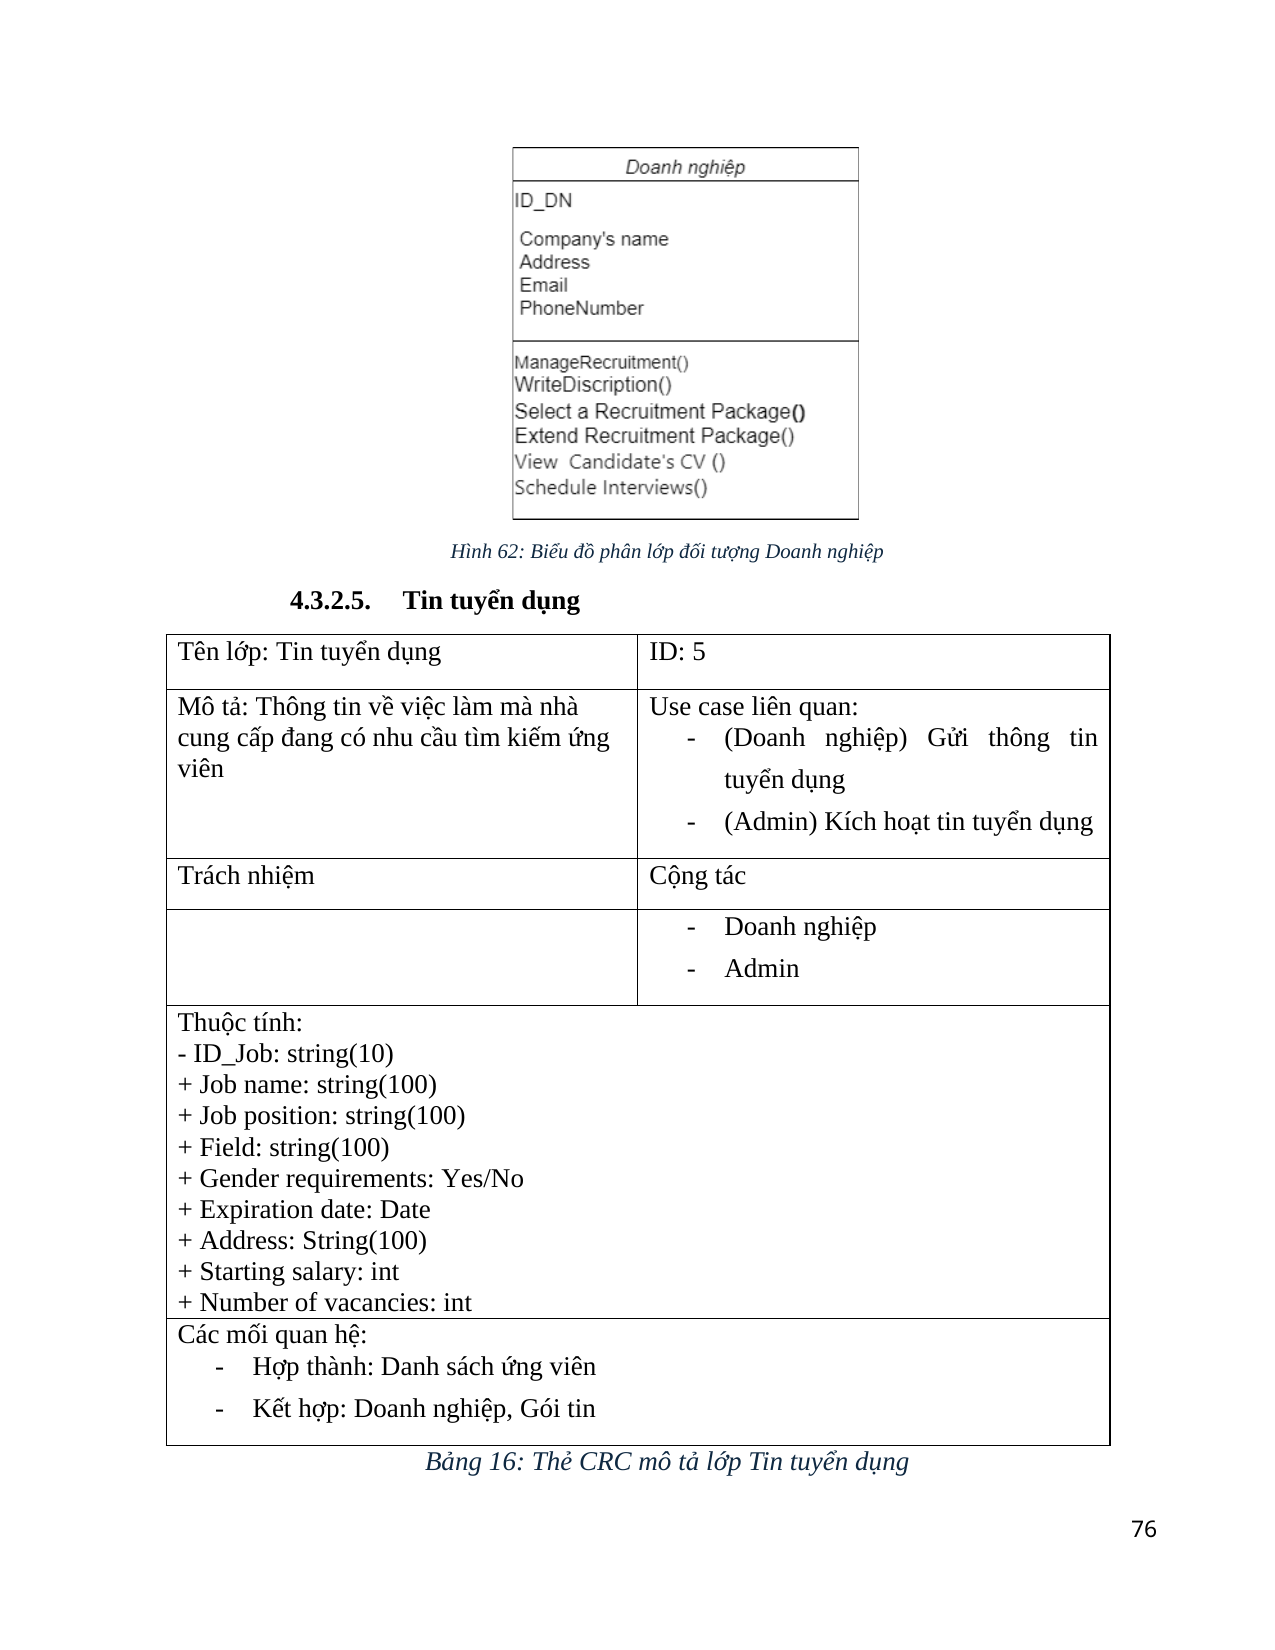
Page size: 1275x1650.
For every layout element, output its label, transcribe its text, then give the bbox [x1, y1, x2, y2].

table_header ID: 5 [638, 635, 1109, 689]
table_cell [167, 910, 637, 1005]
table_cell Trách nhiệm [167, 859, 637, 909]
table_cell Use case liên quan: (Doanh nghiệp) Gửi thông tin tuyển dụng (Admin) Kích hoạt tin tuyển dụng [638, 690, 1109, 858]
table_cell Cộng tác [638, 859, 1109, 909]
table_cell Thuộc tính: - ID_Job: string(10) + Job name: string(100) + Job position: string(100) + Field: string(100) + Gender requirements: Yes/No + Expiration date: Date + Address: String(100) + Starting salary: int + Number of vacancies: int [167, 1006, 1109, 1317]
table_cell Doanh nghiệp Admin [638, 910, 1109, 1005]
table_cell Các mối quan hệ: Hợp thành: Danh sách ứng viên Kết hợp: Doanh nghiệp, Gói tin [167, 1319, 1109, 1444]
text Hình 62: Biểu đồ phân lớp đối tượng Doanh nghiệp [177, 539, 1157, 563]
table_cell Mô tả: Thông tin về việc làm mà nhà cung cấp đang có nhu cầu tìm kiếm ứng viên [167, 690, 637, 858]
table_header Tên lớp: Tin tuyển dụng [167, 635, 637, 689]
list Tin tuyển dụng [290, 584, 1157, 615]
picture [512, 147, 859, 520]
text Bảng 16: Thẻ CRC mô tả lớp Tin tuyển dụng [177, 1446, 1157, 1477]
